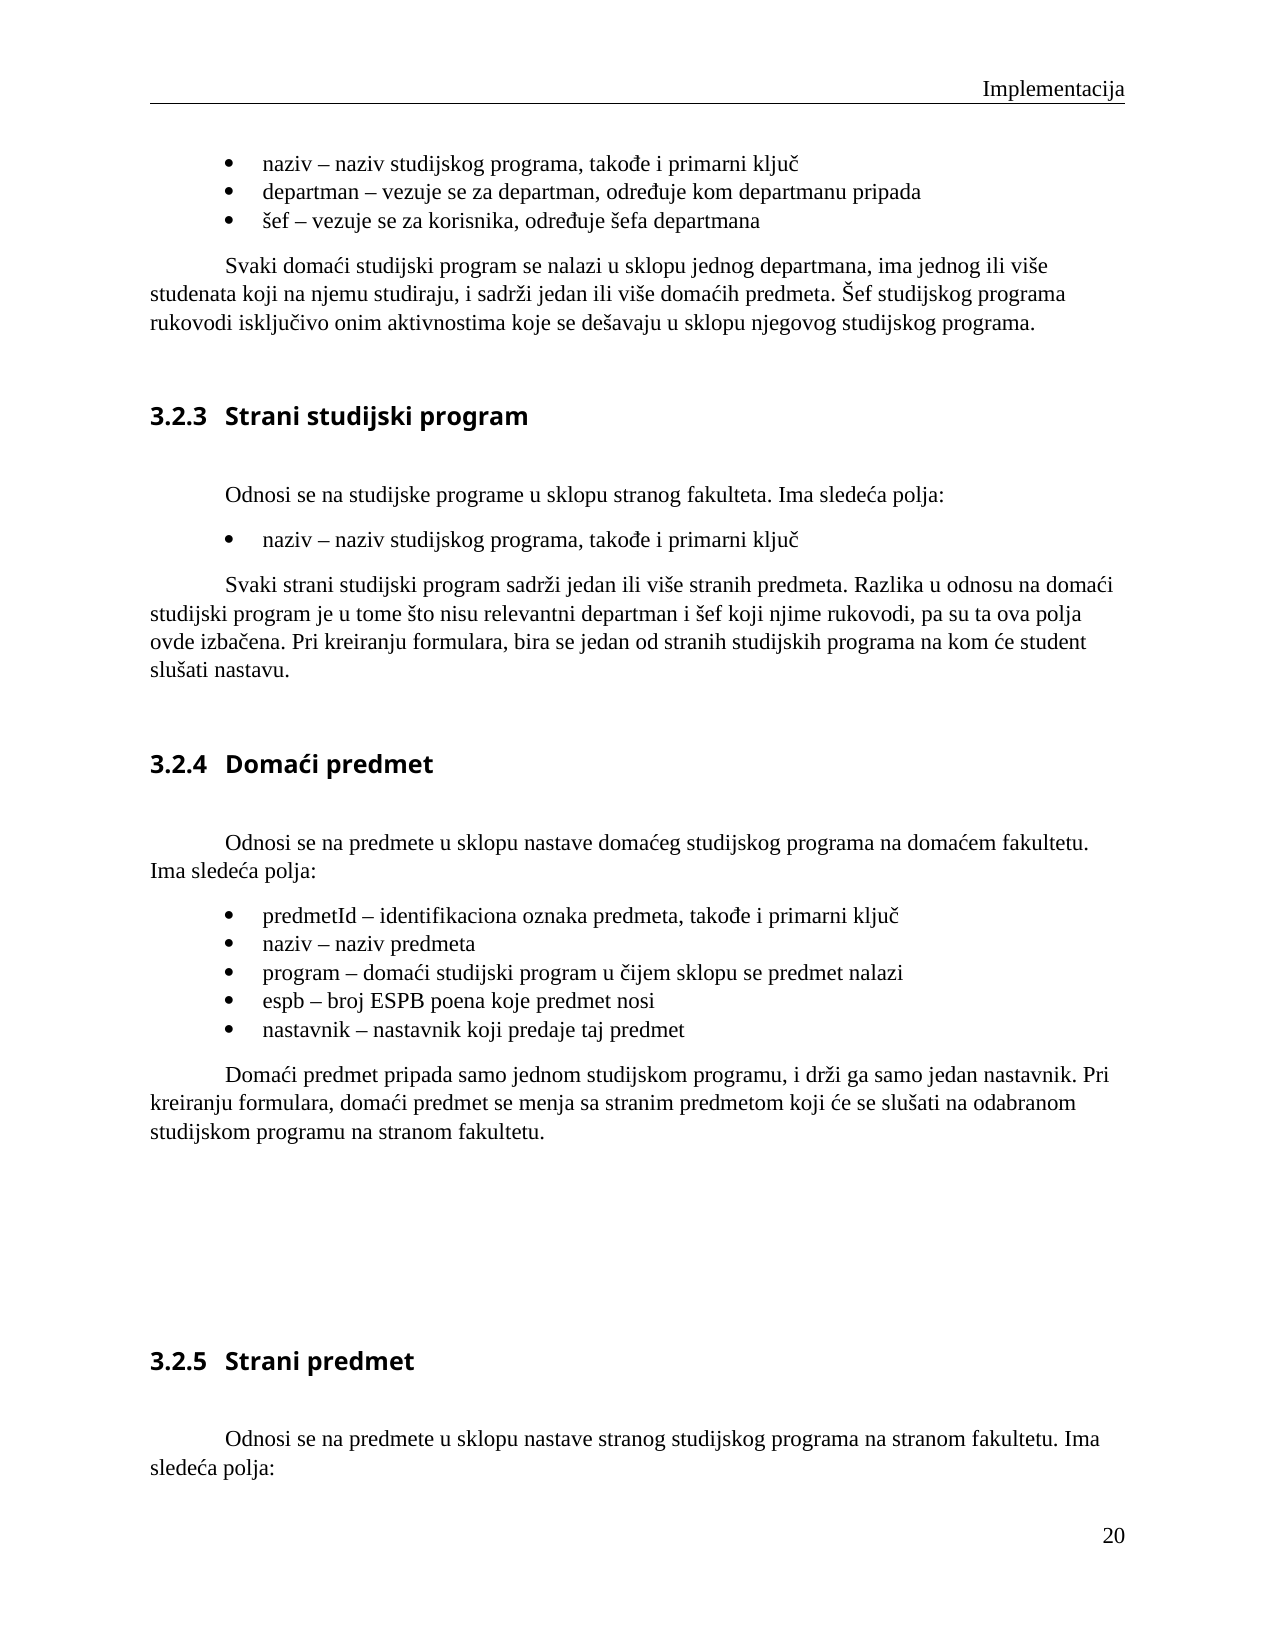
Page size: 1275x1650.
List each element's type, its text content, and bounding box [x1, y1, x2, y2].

text Svaki domaći studijski program se nalazi u sklopu jednog departmana, ima jednog ili više studenata koji na njemu studiraju, i sadrži jedan ili više domaćih predmeta. Šef studijskog programa rukovodi isključivo onim aktivnostima koje se dešavaju u sklopu njegovog studijskog programa. [150, 252, 1125, 335]
list naziv – naziv studijskog programa, takođe i primarni ključ [225, 526, 1125, 552]
subtitle Domaći predmet [150, 747, 1125, 781]
text Odnosi se na studijske programe u sklopu stranog fakulteta. Ima sledeća polja: [150, 481, 1125, 507]
text Odnosi se na predmete u sklopu nastave domaćeg studijskog programa na domaćem fakultetu. Ima sledeća polja: [150, 828, 1125, 883]
list departman – vezuje se za departman, određuje kom departmanu pripada [225, 178, 1125, 205]
subtitle Strani studijski program [150, 399, 1125, 433]
text Svaki strani studijski program sadrži jedan ili više stranih predmeta. Razlika u odnosu na domaći studijski program je u tome što nisu relevantni departman i šef koji njime rukovodi, pa su ta ova polja ovde izbačena. Pri kreiranju formulara, bira se jedan od stranih studijskih programa na kom će student slušati nastavu. [150, 571, 1125, 683]
list program – domaći studijski program u čijem sklopu se predmet nalazi [225, 959, 1125, 985]
subtitle Strani predmet [150, 1343, 1125, 1377]
text Domaći predmet pripada samo jednom studijskom programu, i drži ga samo jedan nastavnik. Pri kreiranju formulara, domaći predmet se menja sa stranim predmetom koji će se slušati na odabranom studijskom programu na stranom fakultetu. [150, 1061, 1125, 1144]
text Odnosi se na predmete u sklopu nastave stranog studijskog programa na stranom fakultetu. Ima sledeća polja: [150, 1425, 1125, 1480]
list naziv – naziv predmeta [225, 931, 1125, 957]
list šef – vezuje se za korisnika, određuje šefa departmana [225, 207, 1125, 233]
list nastavnik – nastavnik koji predaje taj predmet [225, 1016, 1125, 1042]
list naziv – naziv studijskog programa, takođe i primarni ključ [225, 150, 1125, 176]
list predmetId – identifikaciona oznaka predmeta, takođe i primarni ključ [225, 902, 1125, 928]
list espb – broj ESPB poena koje predmet nosi [225, 987, 1125, 1014]
